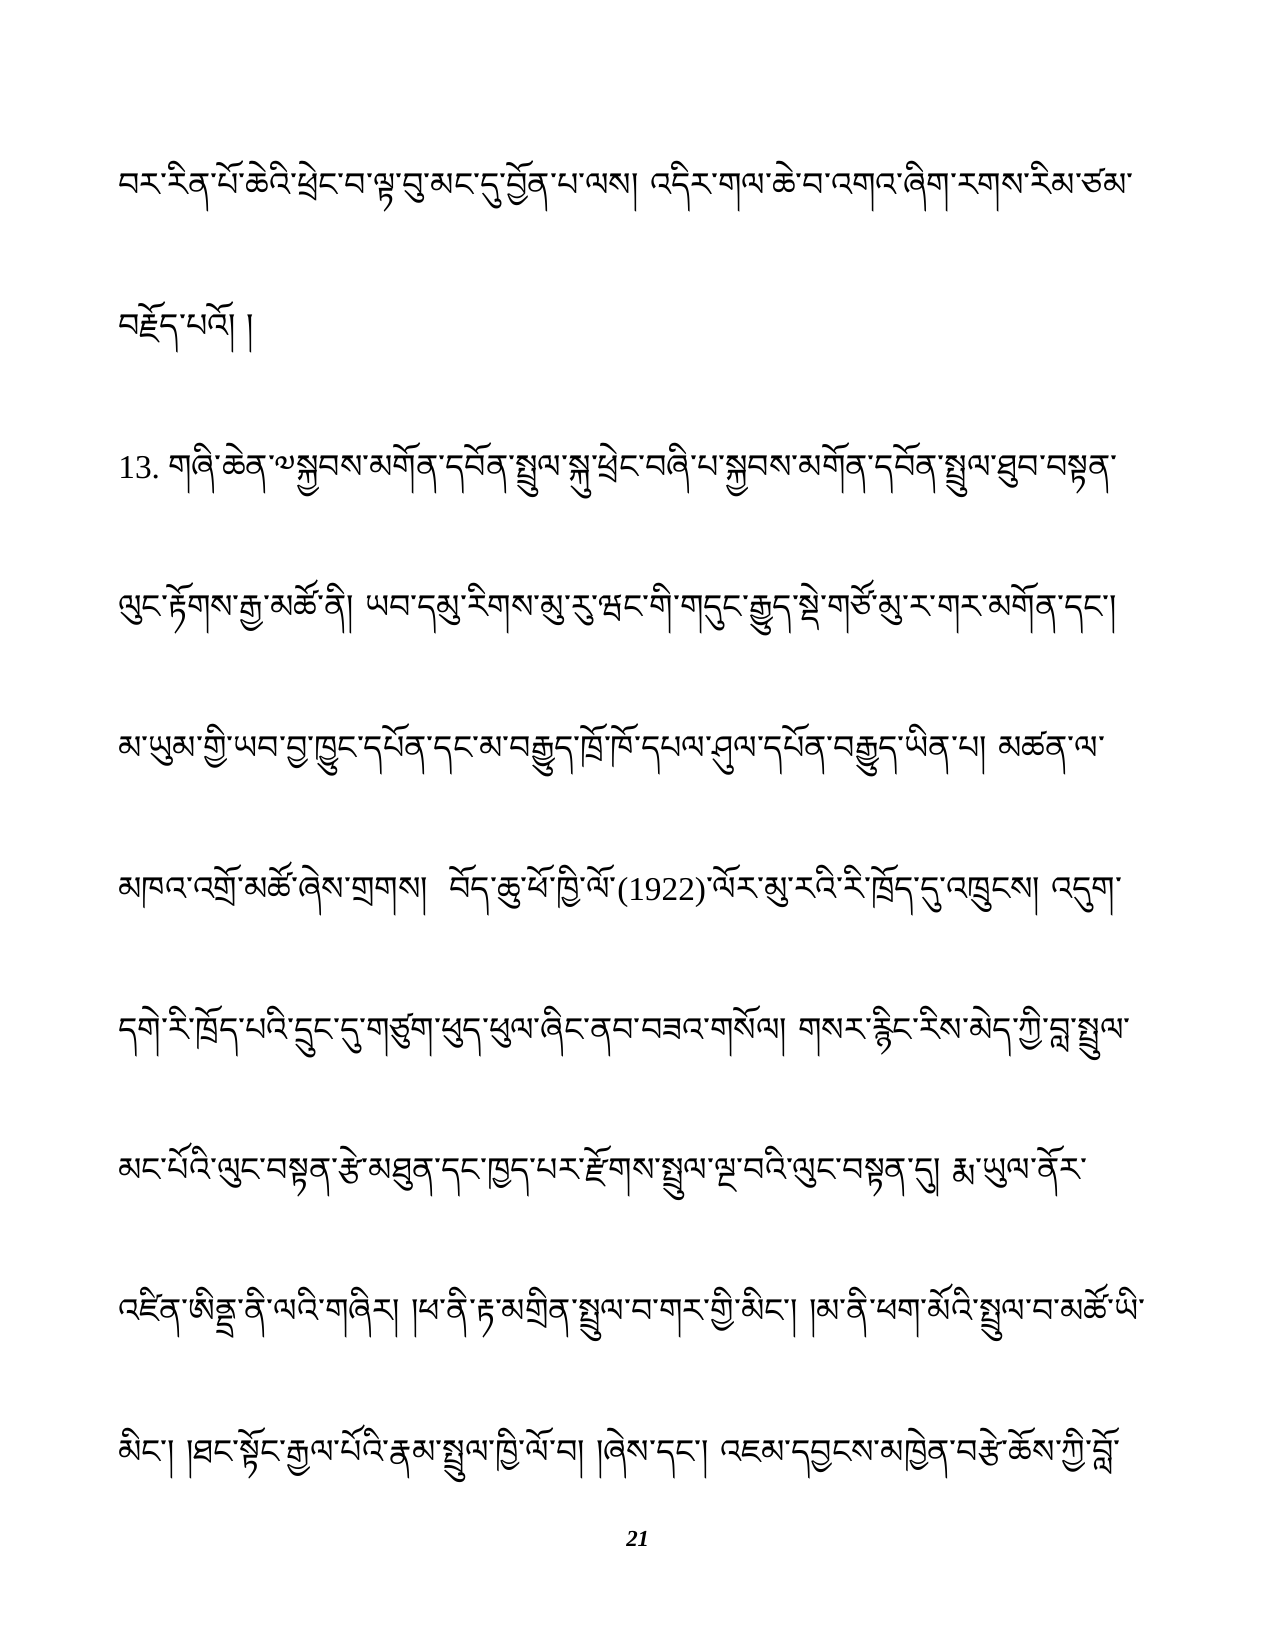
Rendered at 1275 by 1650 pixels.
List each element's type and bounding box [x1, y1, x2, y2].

text [118, 148, 1157, 382]
text [118, 429, 1157, 1508]
